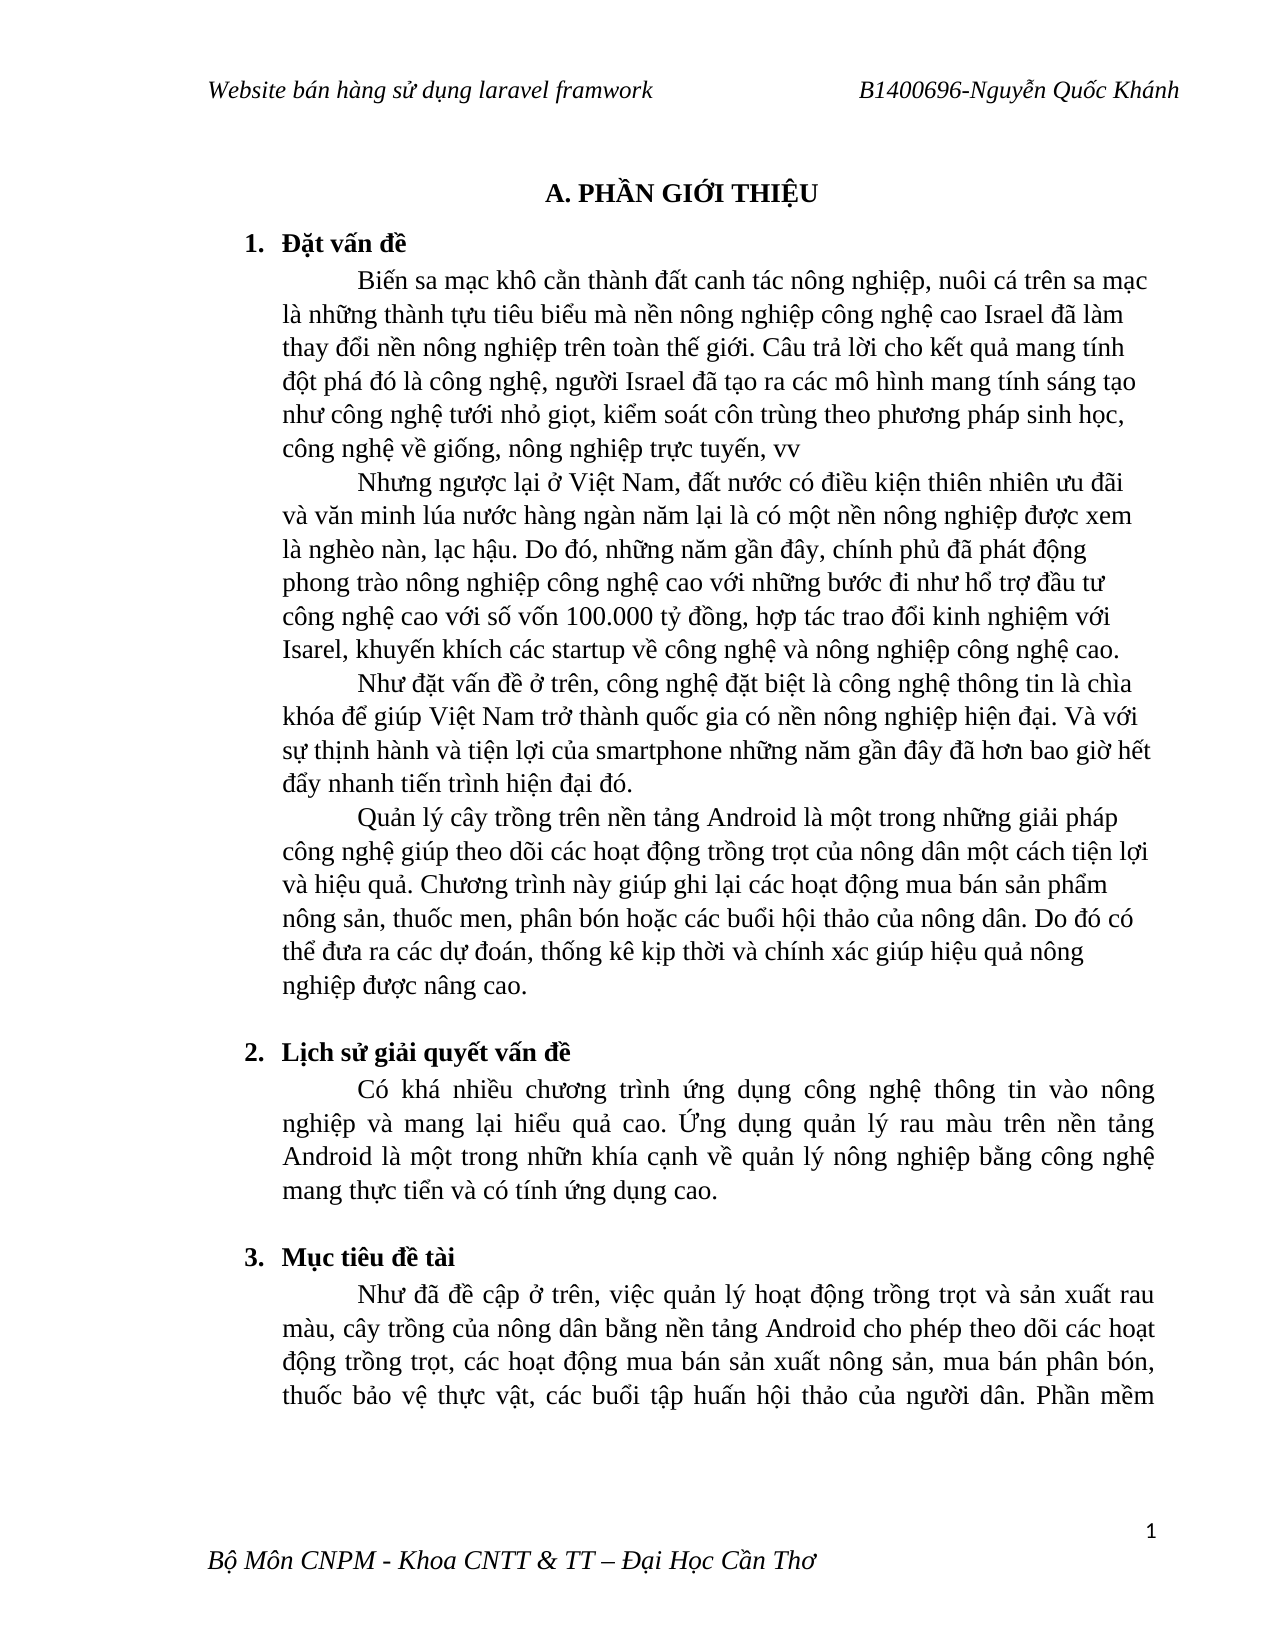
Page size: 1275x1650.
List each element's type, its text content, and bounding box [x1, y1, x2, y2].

list Có khá nhiều chương trình ứng dụng công nghệ thông tin vào nông nghiệp và mang lại hiểu quả cao. Ứng dụng quản lý rau màu trên nền tảng Android là một trong nhữn khía cạnh về quản lý nông nghiệp bằng công nghệ mang thực tiển và có tính ứng dụng cao. [282, 1073, 1156, 1205]
list Như đặt vấn đề ở trên, công nghệ đặt biệt là công nghệ thông tin là chìa khóa để giúp Việt Nam trở thành quốc gia có nền nông nghiệp hiện đại. Và với sự thịnh hành và tiện lợi của smartphone những năm gần đây đã hơn bao giờ hết đẩy nhanh tiến trình hiện đại đó. [282, 667, 1156, 799]
list Biến sa mạc khô cằn thành đất canh tác nông nghiệp, nuôi cá trên sa mạc là những thành tựu tiêu biểu mà nền nông nghiệp công nghệ cao Israel đã làm thay đổi nền nông nghiệp trên toàn thế giới. Câu trả lời cho kết quả mang tính đột phá đó là công nghệ, người Israel đã tạo ra các mô hình mang tính sáng tạo như công nghệ tưới nhỏ giọt, kiểm soát côn trùng theo phương pháp sinh học, công nghệ về giống, nông nghiệp trực tuyến, vv [282, 264, 1156, 463]
text A. PHẦN GIỚI THIỆU [207, 177, 1156, 208]
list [282, 1278, 1156, 1410]
list Đặt vấn đề [244, 227, 1156, 258]
list Mục tiêu đề tài [244, 1241, 1156, 1272]
list Nhưng ngược lại ở Việt Nam, đất nước có điều kiện thiên nhiên ưu đãi và văn minh lúa nước hàng ngàn năm lại là có một nền nông nghiệp được xem là nghèo nàn, lạc hậu. Do đó, những năm gần đây, chính phủ đã phát động phong trào nông nghiệp công nghệ cao với những bước đi như hổ trợ đầu tư công nghệ cao với số vốn 100.000 tỷ đồng, hợp tác trao đổi kinh nghiệm với Isarel, khuyến khích các startup về công nghệ và nông nghiệp công nghệ cao. [282, 466, 1156, 664]
list Lịch sử giải quyết vấn đề [244, 1036, 1156, 1067]
list Quản lý cây trồng trên nền tảng Android là một trong những giải pháp công nghệ giúp theo dõi các hoạt động trồng trọt của nông dân một cách tiện lợi và hiệu quả. Chương trình này giúp ghi lại các hoạt động mua bán sản phẩm nông sản, thuốc men, phân bón hoặc các buổi hội thảo của nông dân. Do đó có thể đưa ra các dự đoán, thống kê kịp thời và chính xác giúp hiệu quả nông nghiệp được nâng cao. [282, 801, 1156, 1000]
